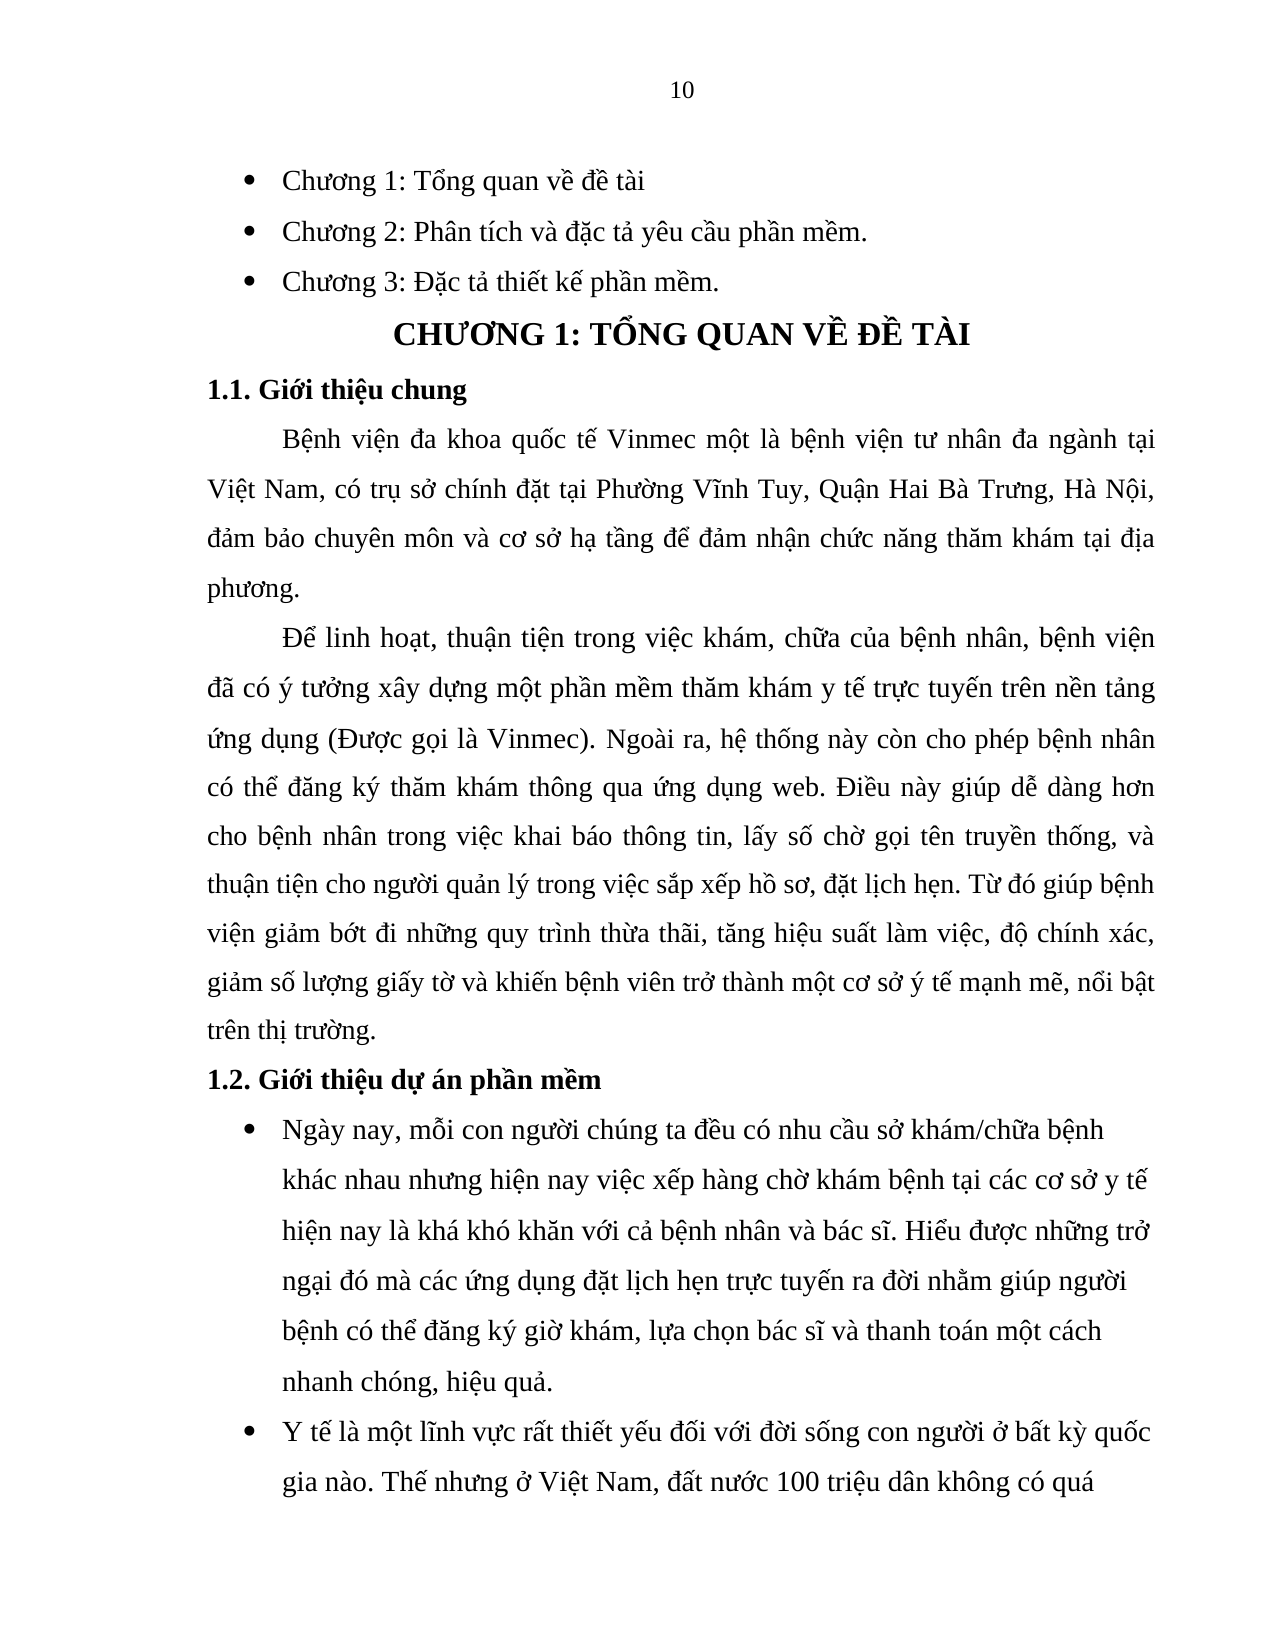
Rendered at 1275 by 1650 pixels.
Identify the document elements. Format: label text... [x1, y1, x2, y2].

list Ngày nay, mỗi con người chúng ta đều có nhu cầu sở khám/chữa bệnh khác nhau nhưng hiện nay việc xếp hàng chờ khám bệnh tại các cơ sở y tế hiện nay là khá khó khăn với cả bệnh nhân và bác sĩ. Hiểu được những trở ngại đó mà các ứng dụng đặt lịch hẹn trực tuyến ra đời nhằm giúp người bệnh có thể đăng ký giờ khám, lựa chọn bác sĩ và thanh toán một cách nhanh chóng, hiệu quả. [244, 1112, 1157, 1397]
text Để linh hoạt, thuận tiện trong việc khám, chữa của bệnh nhân, bệnh viện đã có ý tưởng xây dựng một phần mềm thăm khám y tế trực tuyến trên nền tảng ứng dụng (Được gọi là Vinmec). Ngoài ra, hệ thống này còn cho phép bệnh nhân có thể đăng ký thăm khám thông qua ứng dụng web. Điều này giúp dễ dàng hơn cho bệnh nhân trong việc khai báo thông tin, lấy số chờ gọi tên truyền thống, và thuận tiện cho người quản lý trong việc sắp xếp hồ sơ, đặt lịch hẹn. Từ đó giúp bệnh viện giảm bớt đi những quy trình thừa thãi, tăng hiệu suất làm việc, độ chính xác, giảm số lượng giấy tờ và khiến bệnh viên trở thành một cơ sở ý tế mạnh mẽ, nổi bật trên thị trường. [207, 620, 1157, 1046]
list Chương 2: Phân tích và đặc tả yêu cầu phần mềm. [244, 214, 1157, 247]
list Chương 3: Đặc tả thiết kế phần mềm. [244, 264, 1157, 298]
subtitle CHƯƠNG 1: TỔNG QUAN VỀ ĐỀ TÀI [207, 315, 1157, 353]
list Chương 1: Tổng quan về đề tài [244, 163, 1157, 197]
subtitle Giới thiệu chung [207, 372, 1157, 406]
text Bệnh viện đa khoa quốc tế Vinmec một là bệnh viện tư nhân đa ngành tại Việt Nam, có trụ sở chính đặt tại Phường Vĩnh Tuy, Quận Hai Bà Trưng, Hà Nội, đảm bảo chuyên môn và cơ sở hạ tầng để đảm nhận chức năng thăm khám tại địa phương. [207, 422, 1157, 603]
subtitle 1.2. Giới thiệu dự án phần mềm [207, 1062, 1157, 1095]
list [244, 1414, 1157, 1498]
